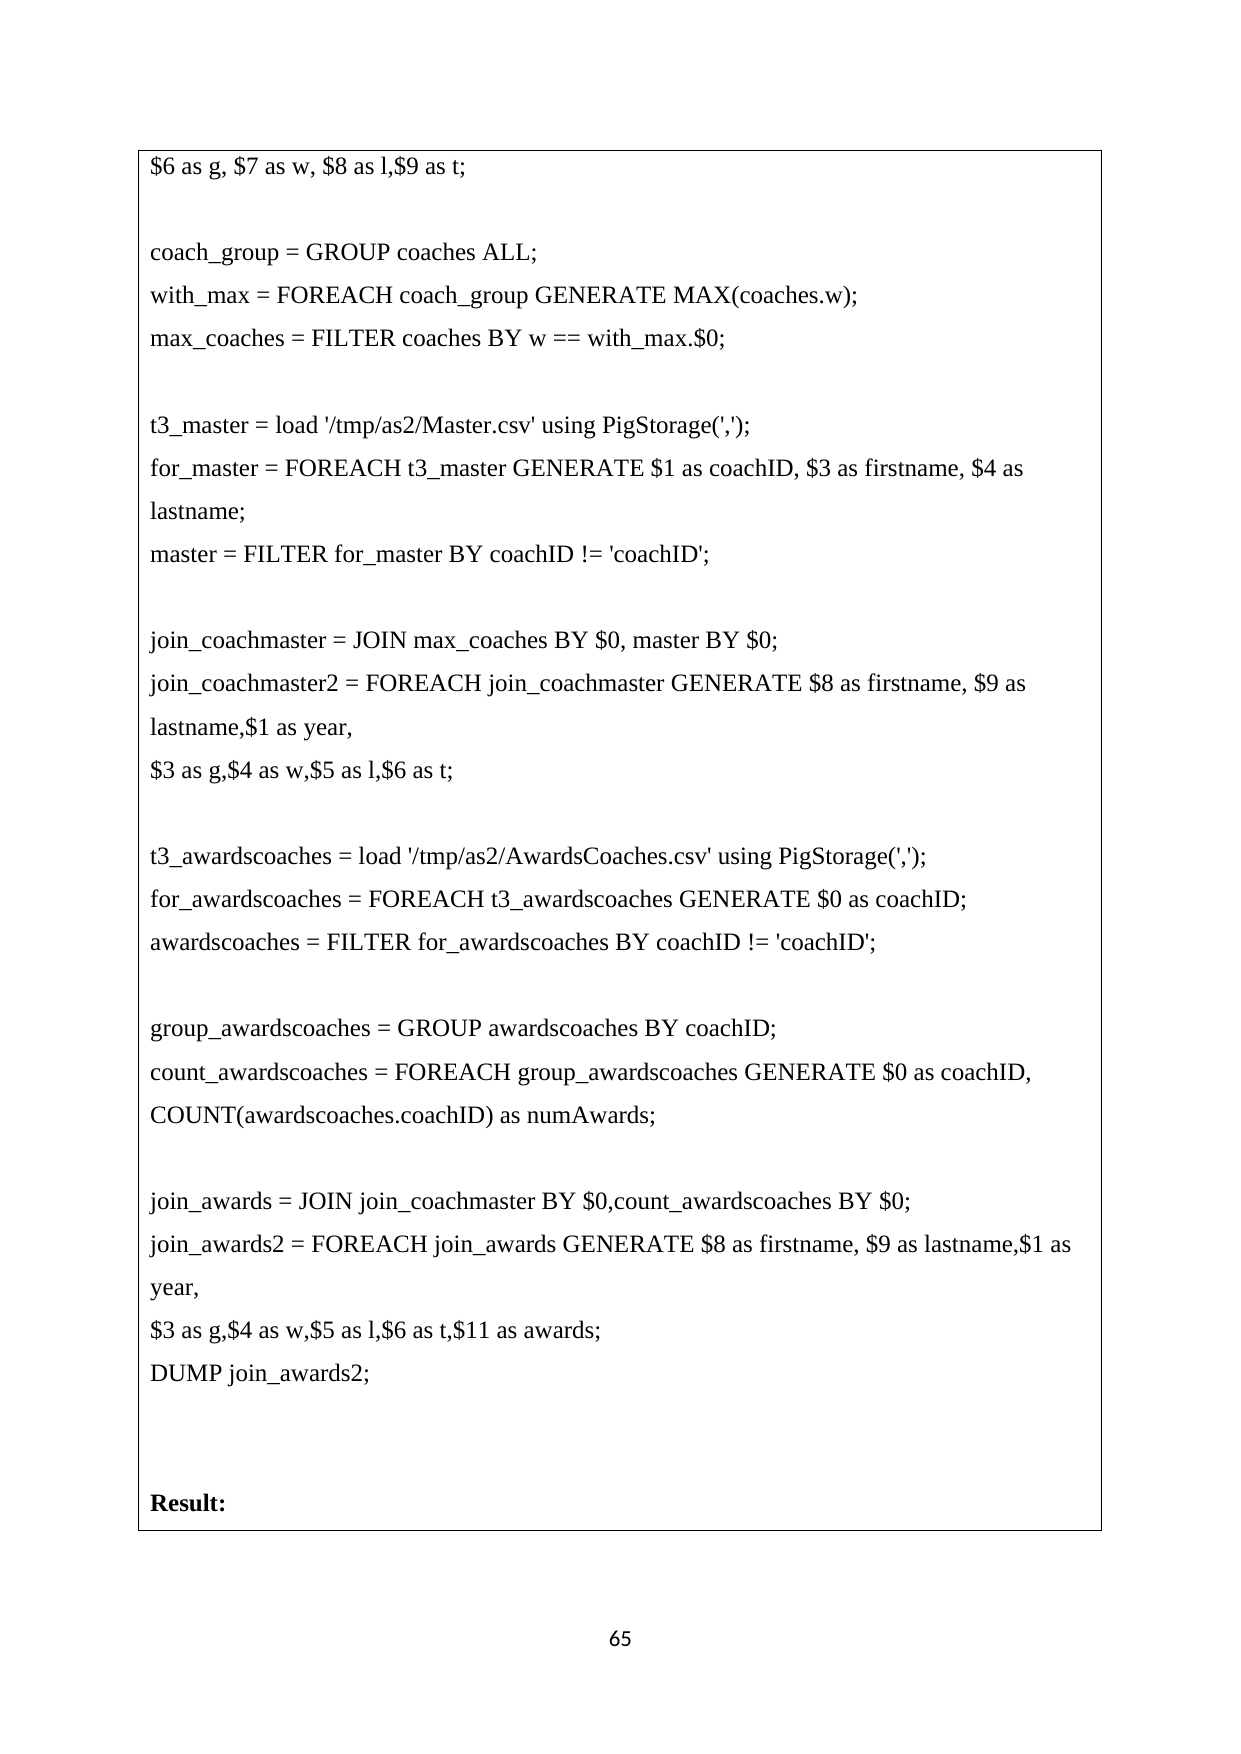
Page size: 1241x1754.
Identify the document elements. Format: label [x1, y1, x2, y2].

table_header [139, 151, 1101, 1530]
